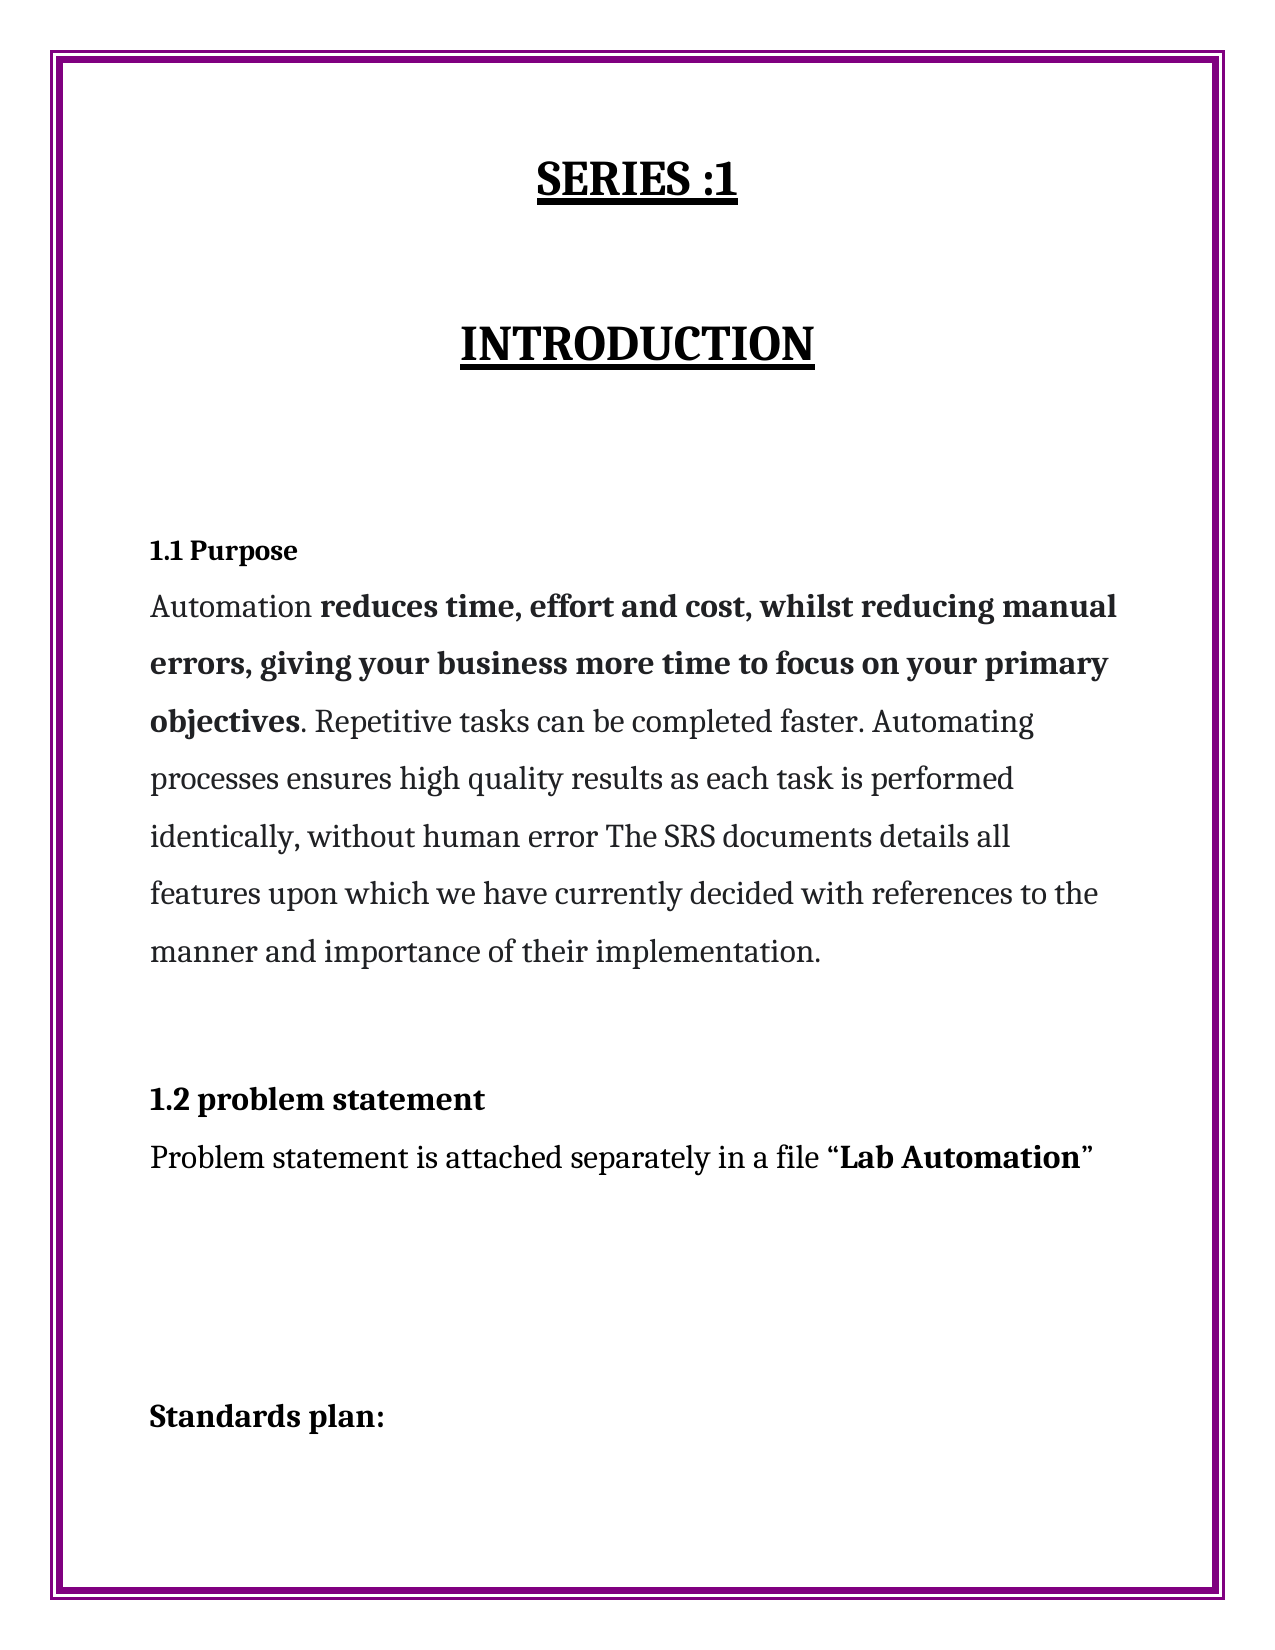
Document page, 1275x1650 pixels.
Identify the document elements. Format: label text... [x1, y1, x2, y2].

text 1.1 Purpose [150, 534, 1125, 568]
text Automation reduces time, effort and cost, whilst reducing manual errors, giving your business more time to focus on your primary objectives. Repetitive tasks can be completed faster. Automating processes ensures high quality results as each task is performed identically, without human error The SRS documents details all features upon which we have currently decided with references to the manner and importance of their implementation. [150, 587, 1125, 970]
text Standards plan: [150, 1397, 1125, 1435]
text Problem statement is attached separately in a file “Lab Automation” [150, 1138, 1125, 1177]
text 1.2 problem statement [150, 1080, 1125, 1119]
text INTRODUCTION [150, 315, 1125, 373]
text SERIES :1 [150, 150, 1125, 207]
